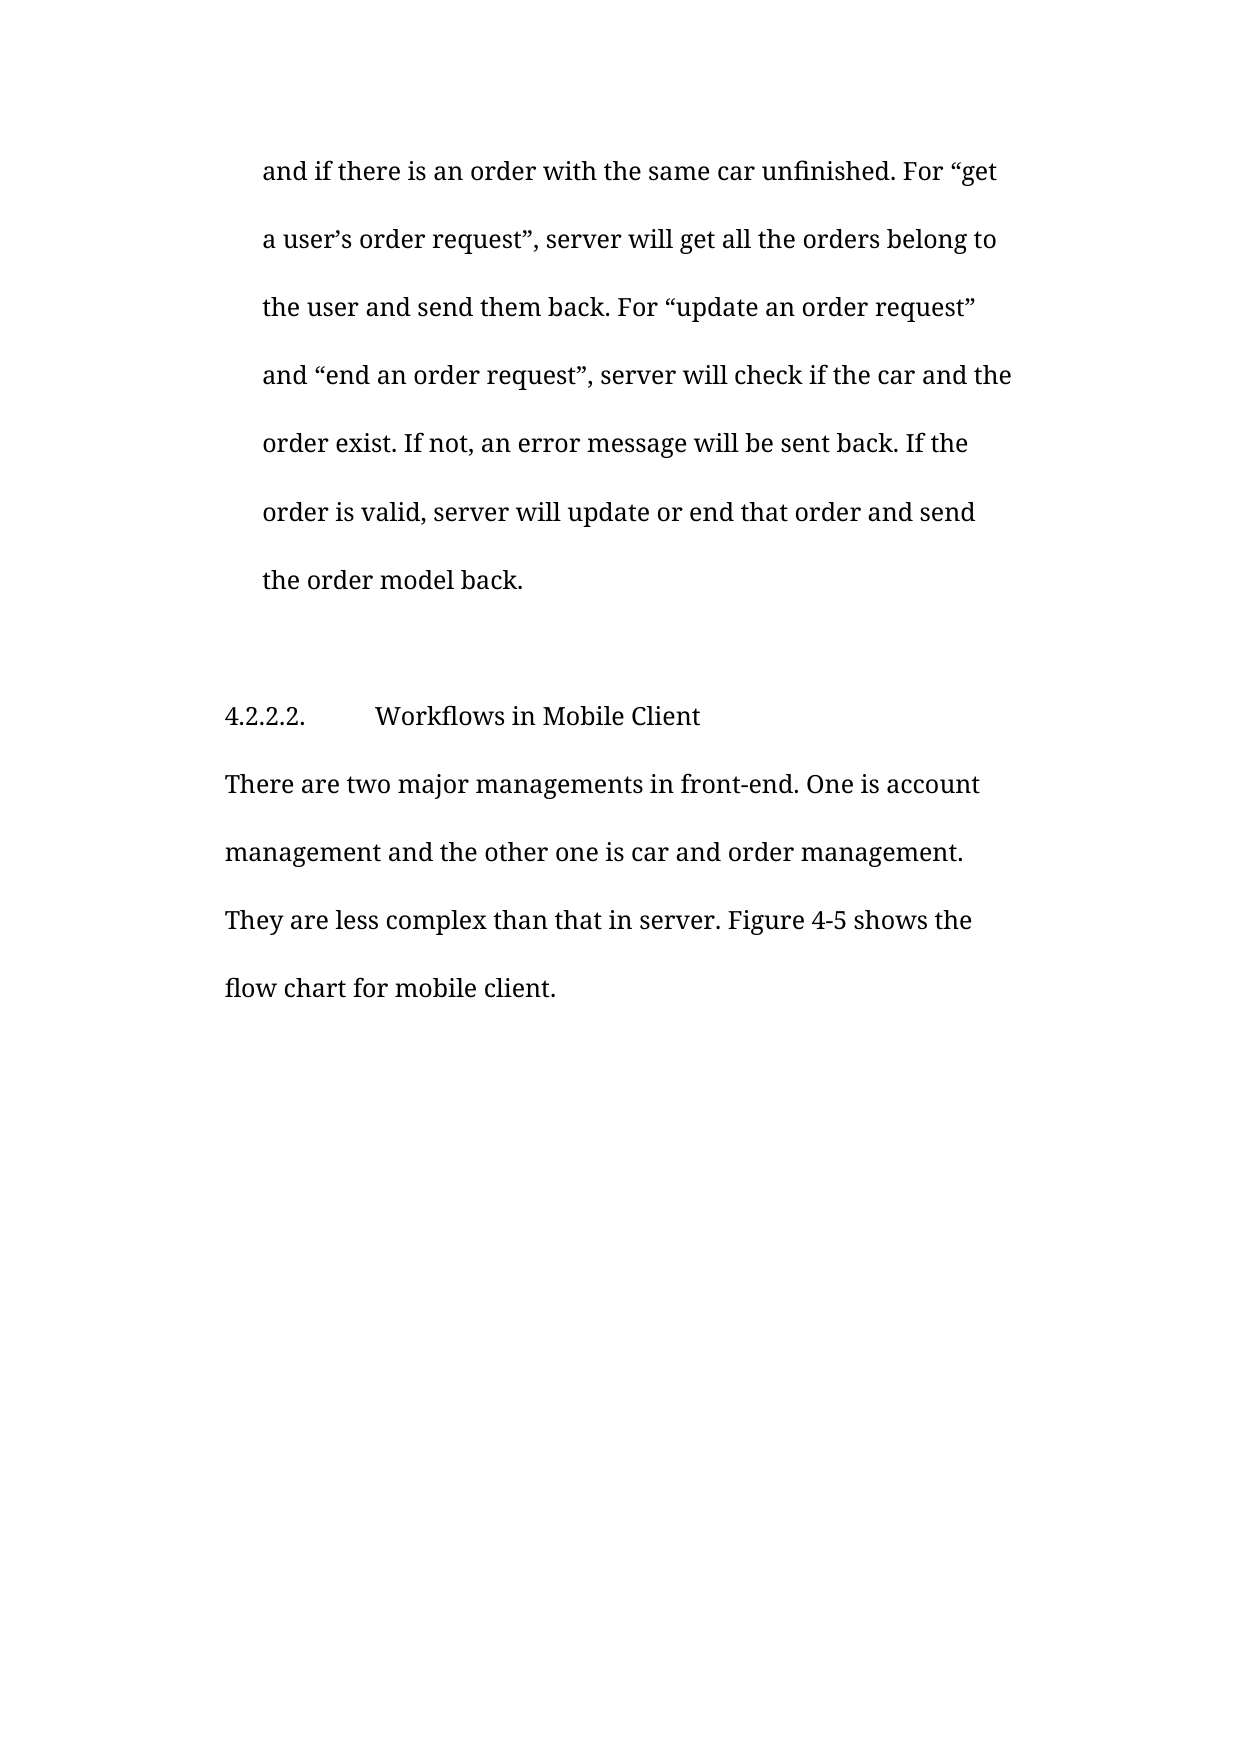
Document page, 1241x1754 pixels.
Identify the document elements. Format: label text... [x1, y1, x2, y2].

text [262, 153, 1016, 596]
list Workflows in Mobile Client [224, 698, 1016, 733]
text There are two major managements in front-end. One is account management and the other one is car and order management. They are less complex than that in server. Figure 4-5 shows the flow chart for mobile client. [224, 767, 1016, 1005]
